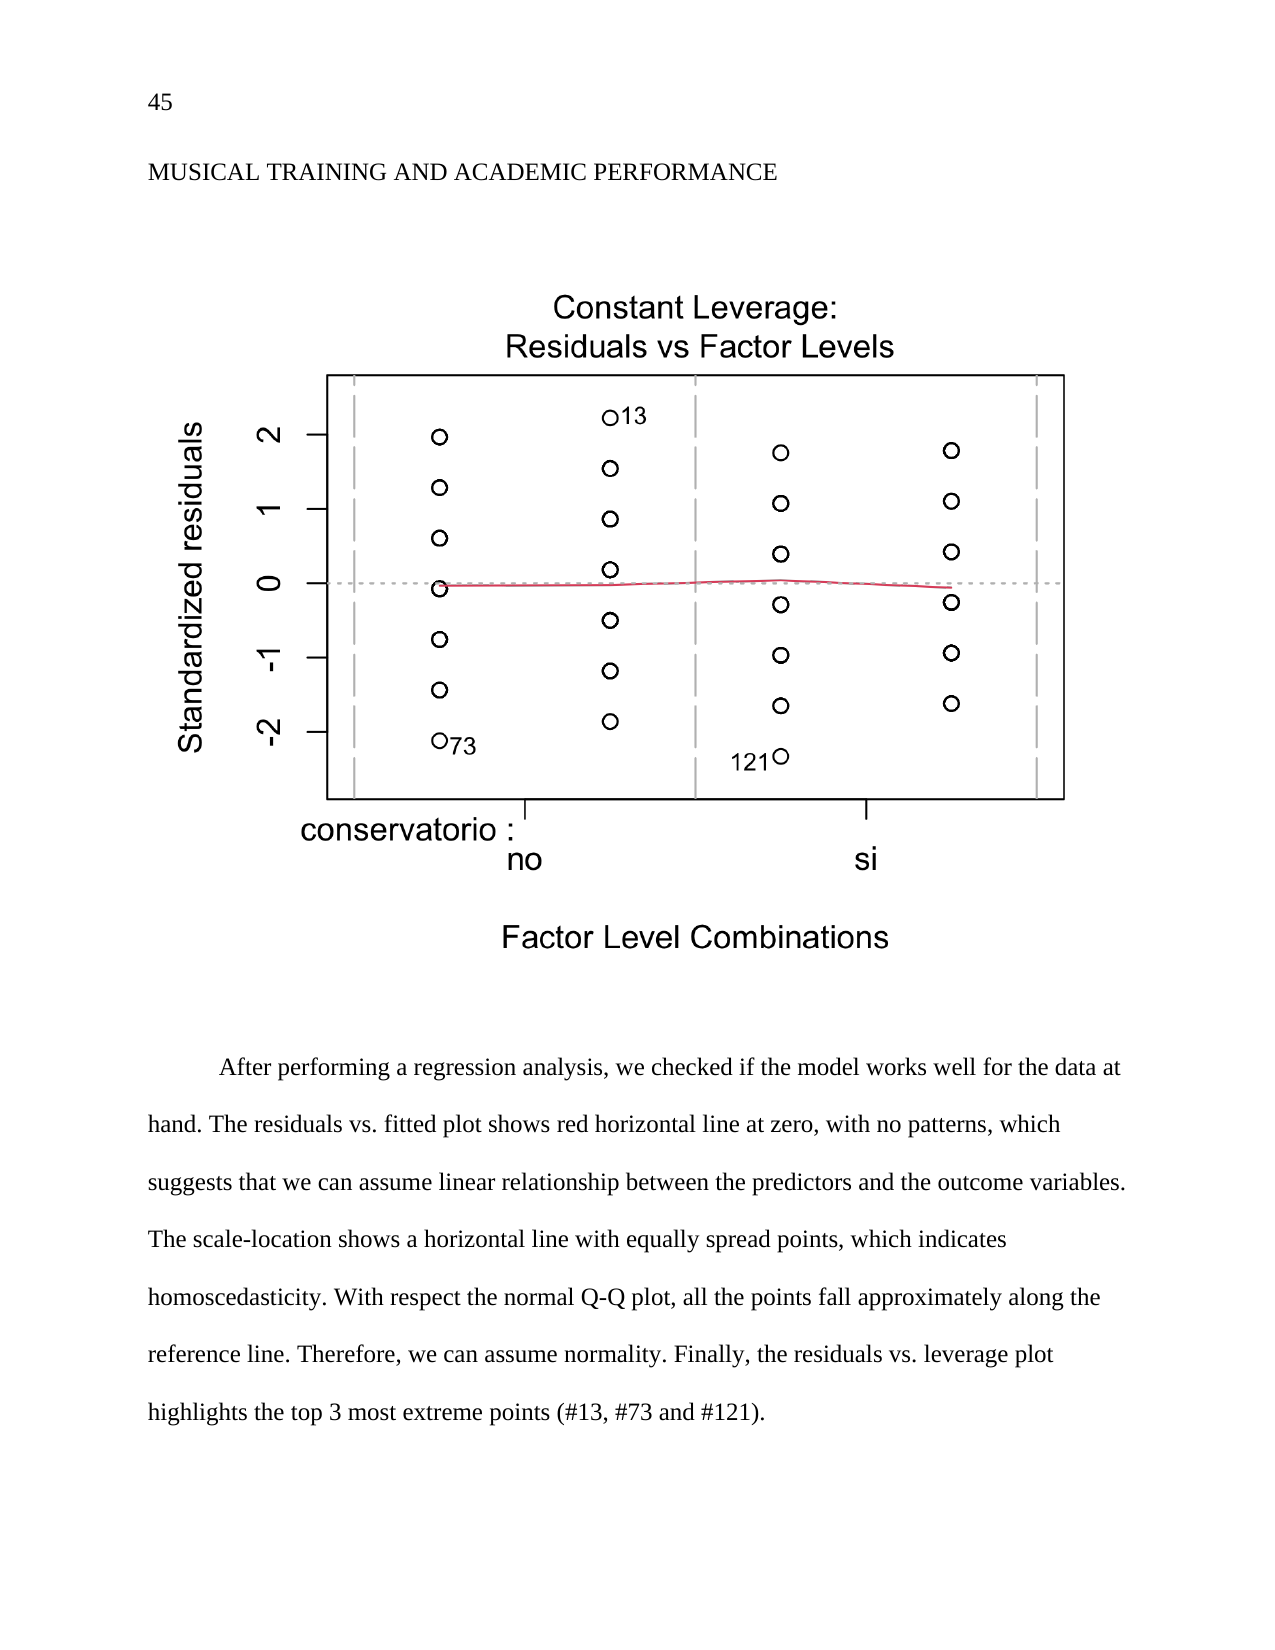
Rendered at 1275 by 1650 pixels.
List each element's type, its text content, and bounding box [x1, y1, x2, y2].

picture [166, 215, 1146, 999]
text After performing a regression analysis, we checked if the model works well for the data at hand. The residuals vs. fitted plot shows red horizontal line at zero, with no patterns, which suggests that we can assume linear relationship between the predictors and the outcome variables. The scale-location shows a horizontal line with equally spread points, which indicates homoscedasticity. With respect the normal Q-Q plot, all the points fall approximately along the reference line. Therefore, we can assume normality. Finally, the residuals vs. leverage plot highlights the top 3 most extreme points (#13, #73 and #121). [148, 1052, 1127, 1426]
